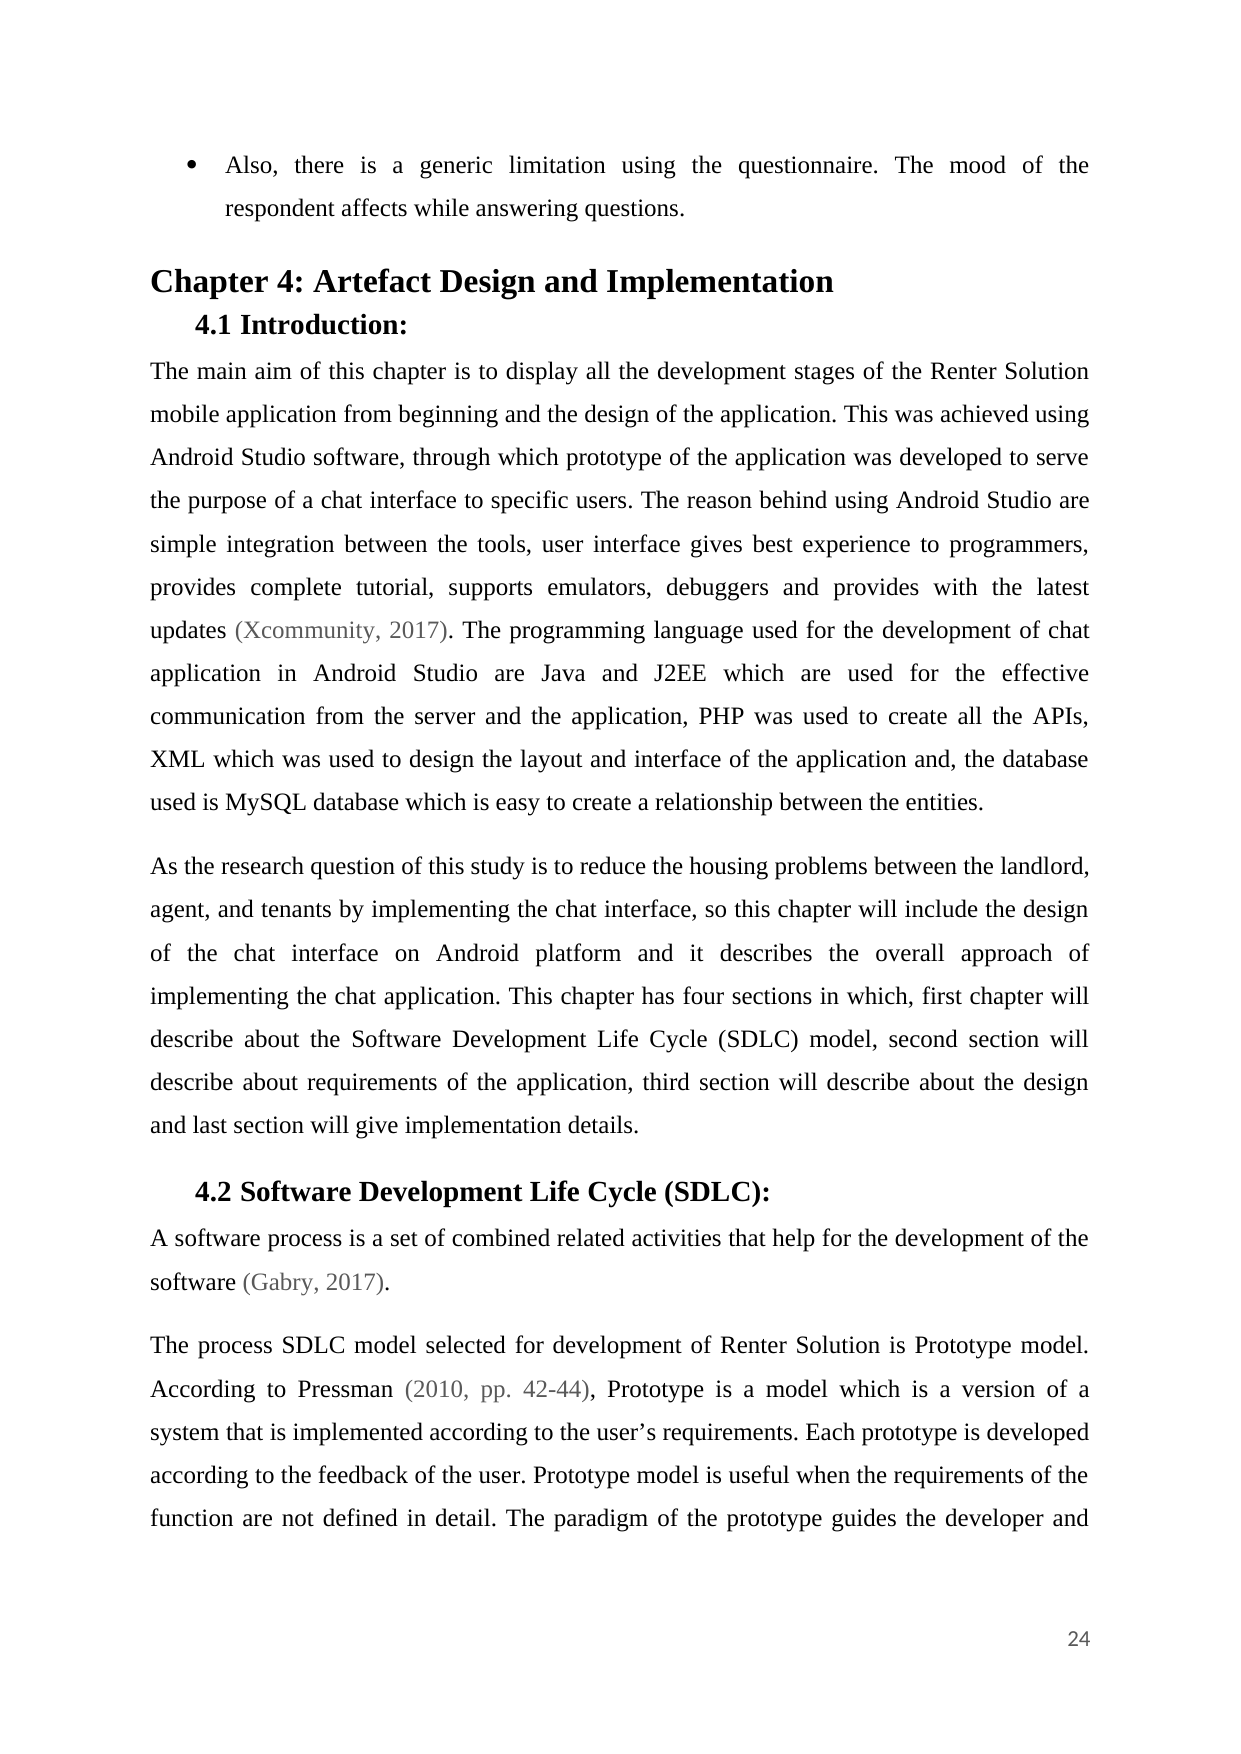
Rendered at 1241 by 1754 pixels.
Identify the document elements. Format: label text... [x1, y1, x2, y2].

text As the research question of this study is to reduce the housing problems between the landlord, agent, and tenants by implementing the chat interface, so this chapter will include the design of the chat interface on Android platform and it describes the overall approach of implementing the chat application. This chapter has four sections in which, first chapter will describe about the Software Development Life Cycle (SDLC) model, second section will describe about requirements of the application, third section will describe about the design and last section will give implementation details. [150, 851, 1090, 1139]
text The main aim of this chapter is to display all the development stages of the Renter Solution mobile application from beginning and the design of the application. This was achieved using Android Studio software, through which prototype of the application was developed to serve the purpose of a chat interface to specific users. The reason behind using Android Studio are simple integration between the tools, user interface gives best experience to programmers, provides complete tutorial, supports emulators, debuggers and provides with the latest updates. The programming language used for the development of chat application in Android Studio are Java and J2EE which are used for the effective communication from the server and the application, PHP was used to create all the APIs, XML which was used to design the layout and interface of the application and, the database used is MySQL database which is easy to create a relationship between the entities. [150, 356, 1090, 816]
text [150, 1331, 1090, 1532]
text A software process is a set of combined related activities that help for the development of the software. [150, 1223, 1090, 1295]
list Also, there is a generic limitation using the questionnaire. The mood of the respondent affects while answering questions. [187, 150, 1090, 222]
subtitle Chapter 4: Artefact Design and Implementation [150, 261, 1090, 299]
subtitle Introduction: [195, 307, 1090, 340]
subtitle Software Development Life Cycle (SDLC): [195, 1174, 1090, 1208]
